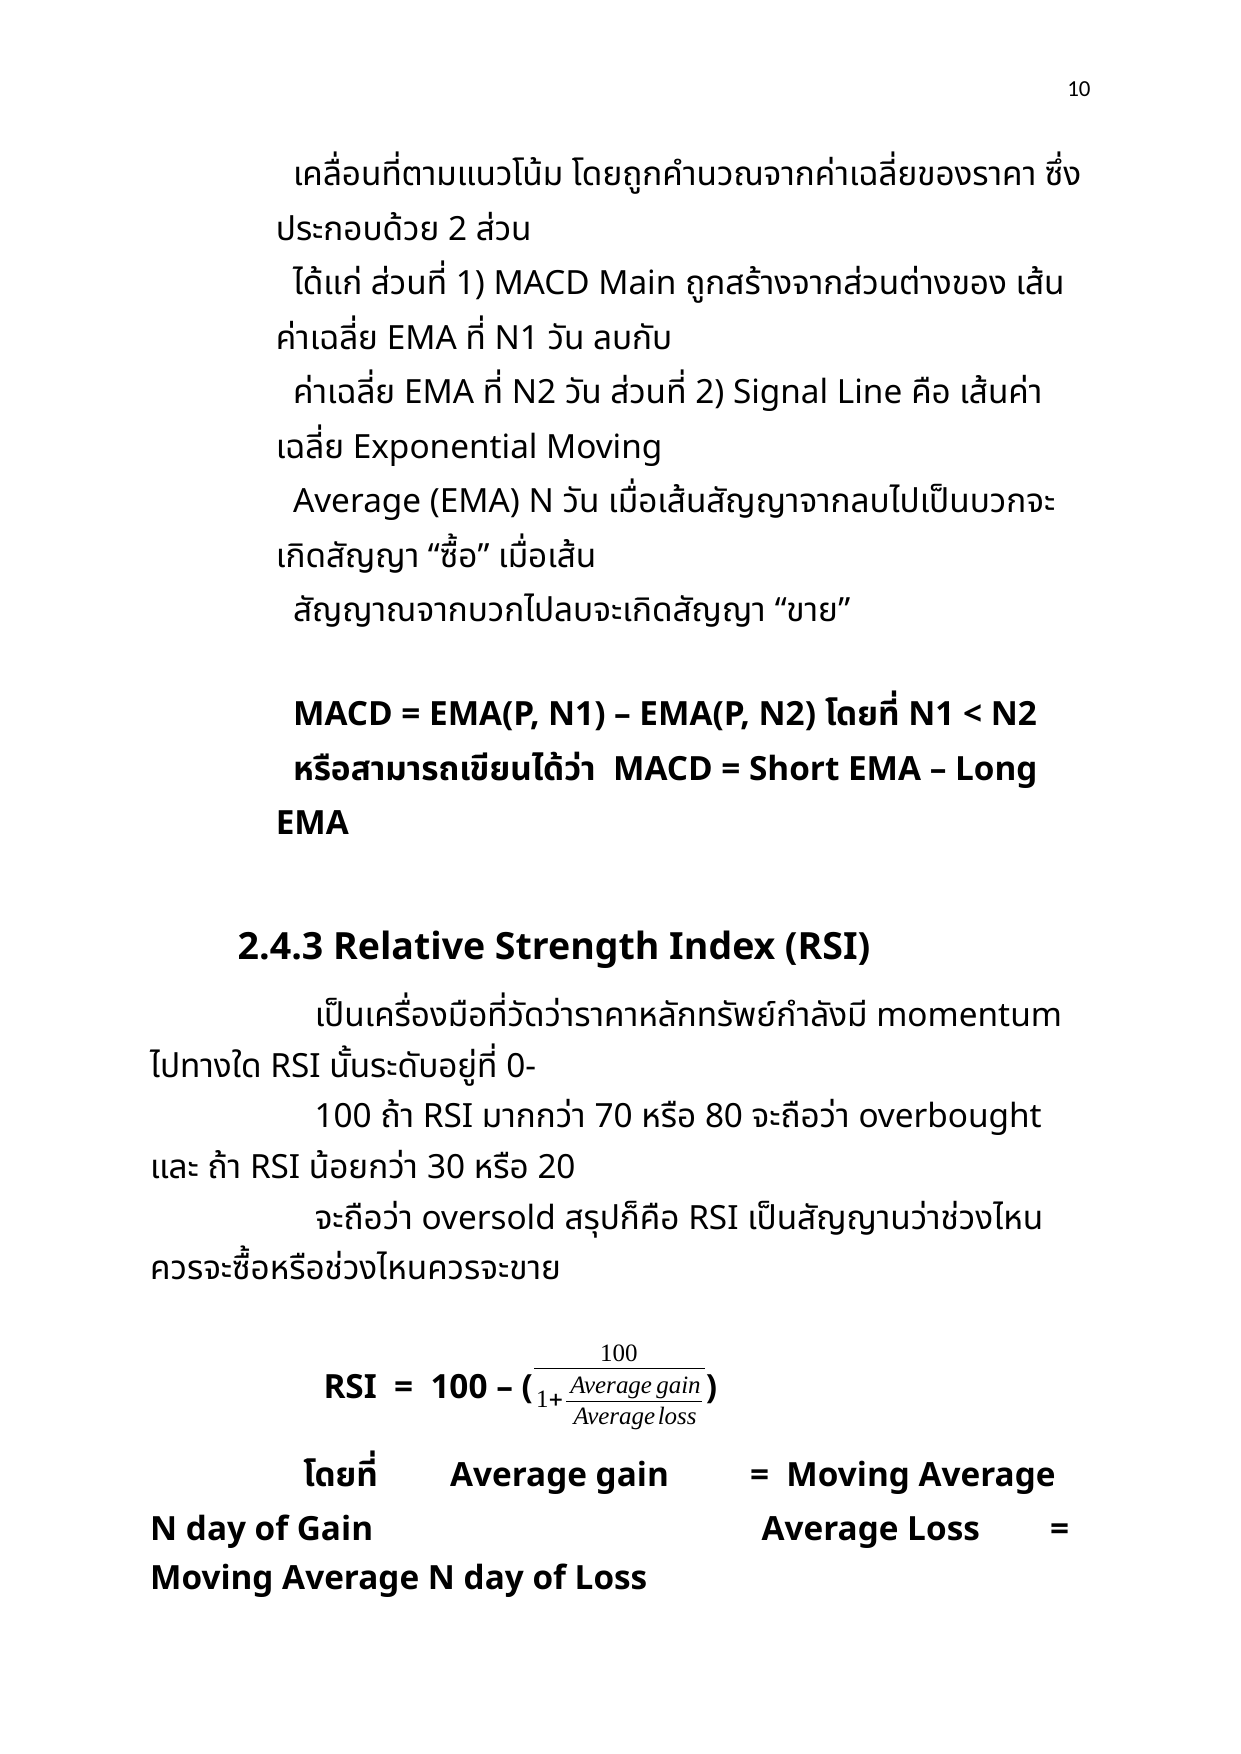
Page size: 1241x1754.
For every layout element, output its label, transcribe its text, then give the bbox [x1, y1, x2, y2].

text เป็นเครื่องมือที่วัดว่าราคาหลักทรัพย์กำลังมี momentum ไปทางใด RSI นั้นระดับอยู่ที่ 0- [150, 991, 1090, 1092]
list เคลื่อนที่ตามแนวโน้ม โดยถูกคำนวณจากค่าเฉลี่ยของราคา ซึ่งประกอบด้วย 2 ส่วน [276, 150, 1090, 255]
text โดยที่ Average gain = Moving Average N day of Gain Average Loss = Moving Average N day of Loss [150, 1450, 1090, 1599]
list หรือสามารถเขียนได้ว่า MACD = Short EMA – Long EMA [276, 744, 1090, 844]
list ได้แก่ ส่วนที่ 1) MACD Main ถูกสร้างจากส่วนต่างของ เส้นค่าเฉลี่ย EMA ที่ N1 วัน ลบกับ ค่าเฉลี่ย EMA ที่ N2 วัน ส่วนที่ 2) Signal Line คือ เส้นค่าเฉลี่ย Exponential Moving Average (EMA) N วัน เมื่อเส้นสัญญาจากลบไปเป็นบวกจะเกิดสัญญา “ซื้อ” เมื่อเส้น สัญญาณจากบวกไปลบจะเกิดสัญญา “ขาย” [276, 259, 1090, 637]
text 100 ถ้า RSI มากกว่า 70 หรือ 80 จะถือว่า overbought และ ถ้า RSI น้อยกว่า 30 หรือ 20 จะถือว่า oversold สรุปก็คือ RSI เป็นสัญญานว่าช่วงไหนควรจะซื้อหรือช่วงไหนควรจะขาย [150, 1092, 1090, 1294]
list MACD = EMA(P, N1) – EMA(P, N2) โดยที่ N1 < N2 [276, 690, 1090, 740]
text RSI = 100 – () [150, 1340, 1090, 1430]
text 2.4.3 Relative Strength Index (RSI) [150, 919, 1090, 970]
